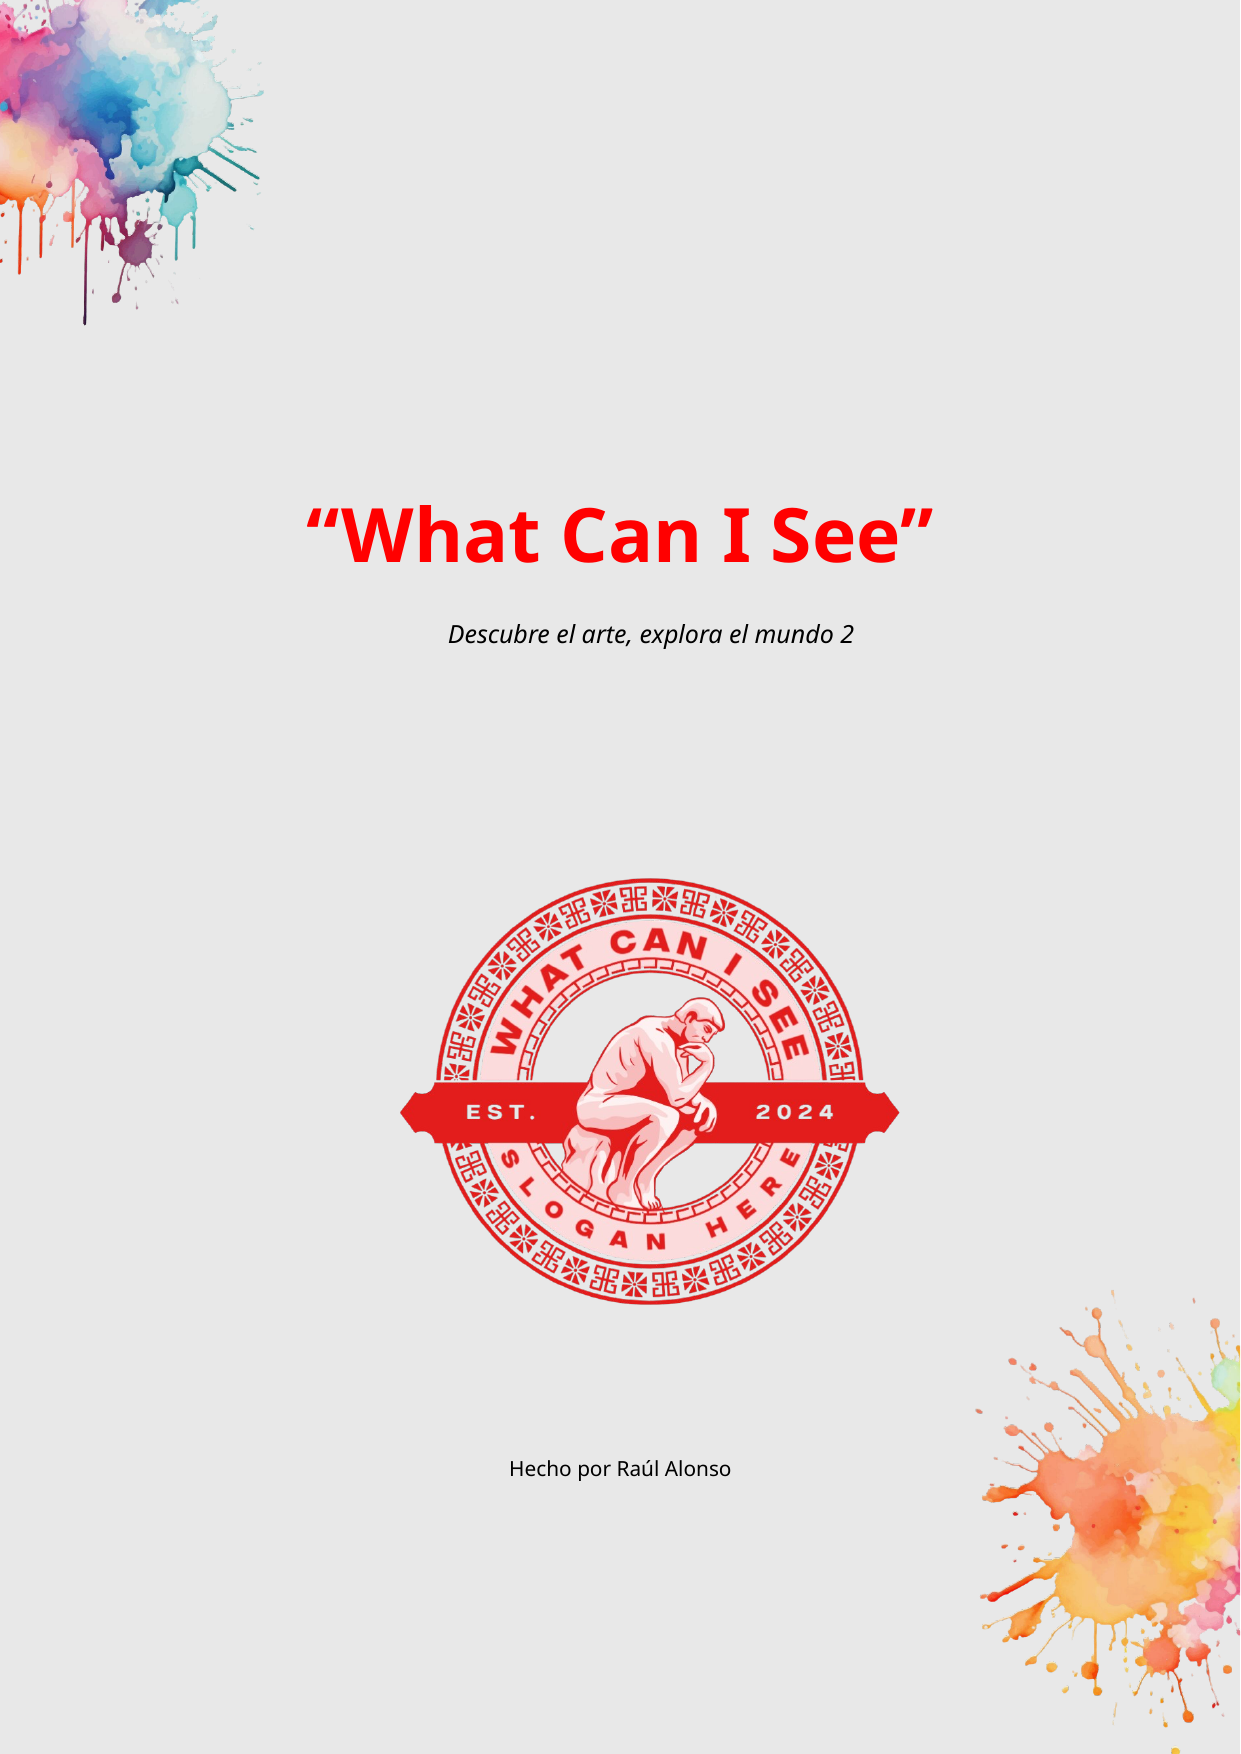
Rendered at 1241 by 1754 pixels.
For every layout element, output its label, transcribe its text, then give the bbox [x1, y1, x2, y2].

text Hecho por Raúl Alonso [177, 1454, 952, 1483]
picture [952, 1237, 1241, 1754]
picture [0, 0, 294, 360]
picture [372, 848, 928, 1324]
